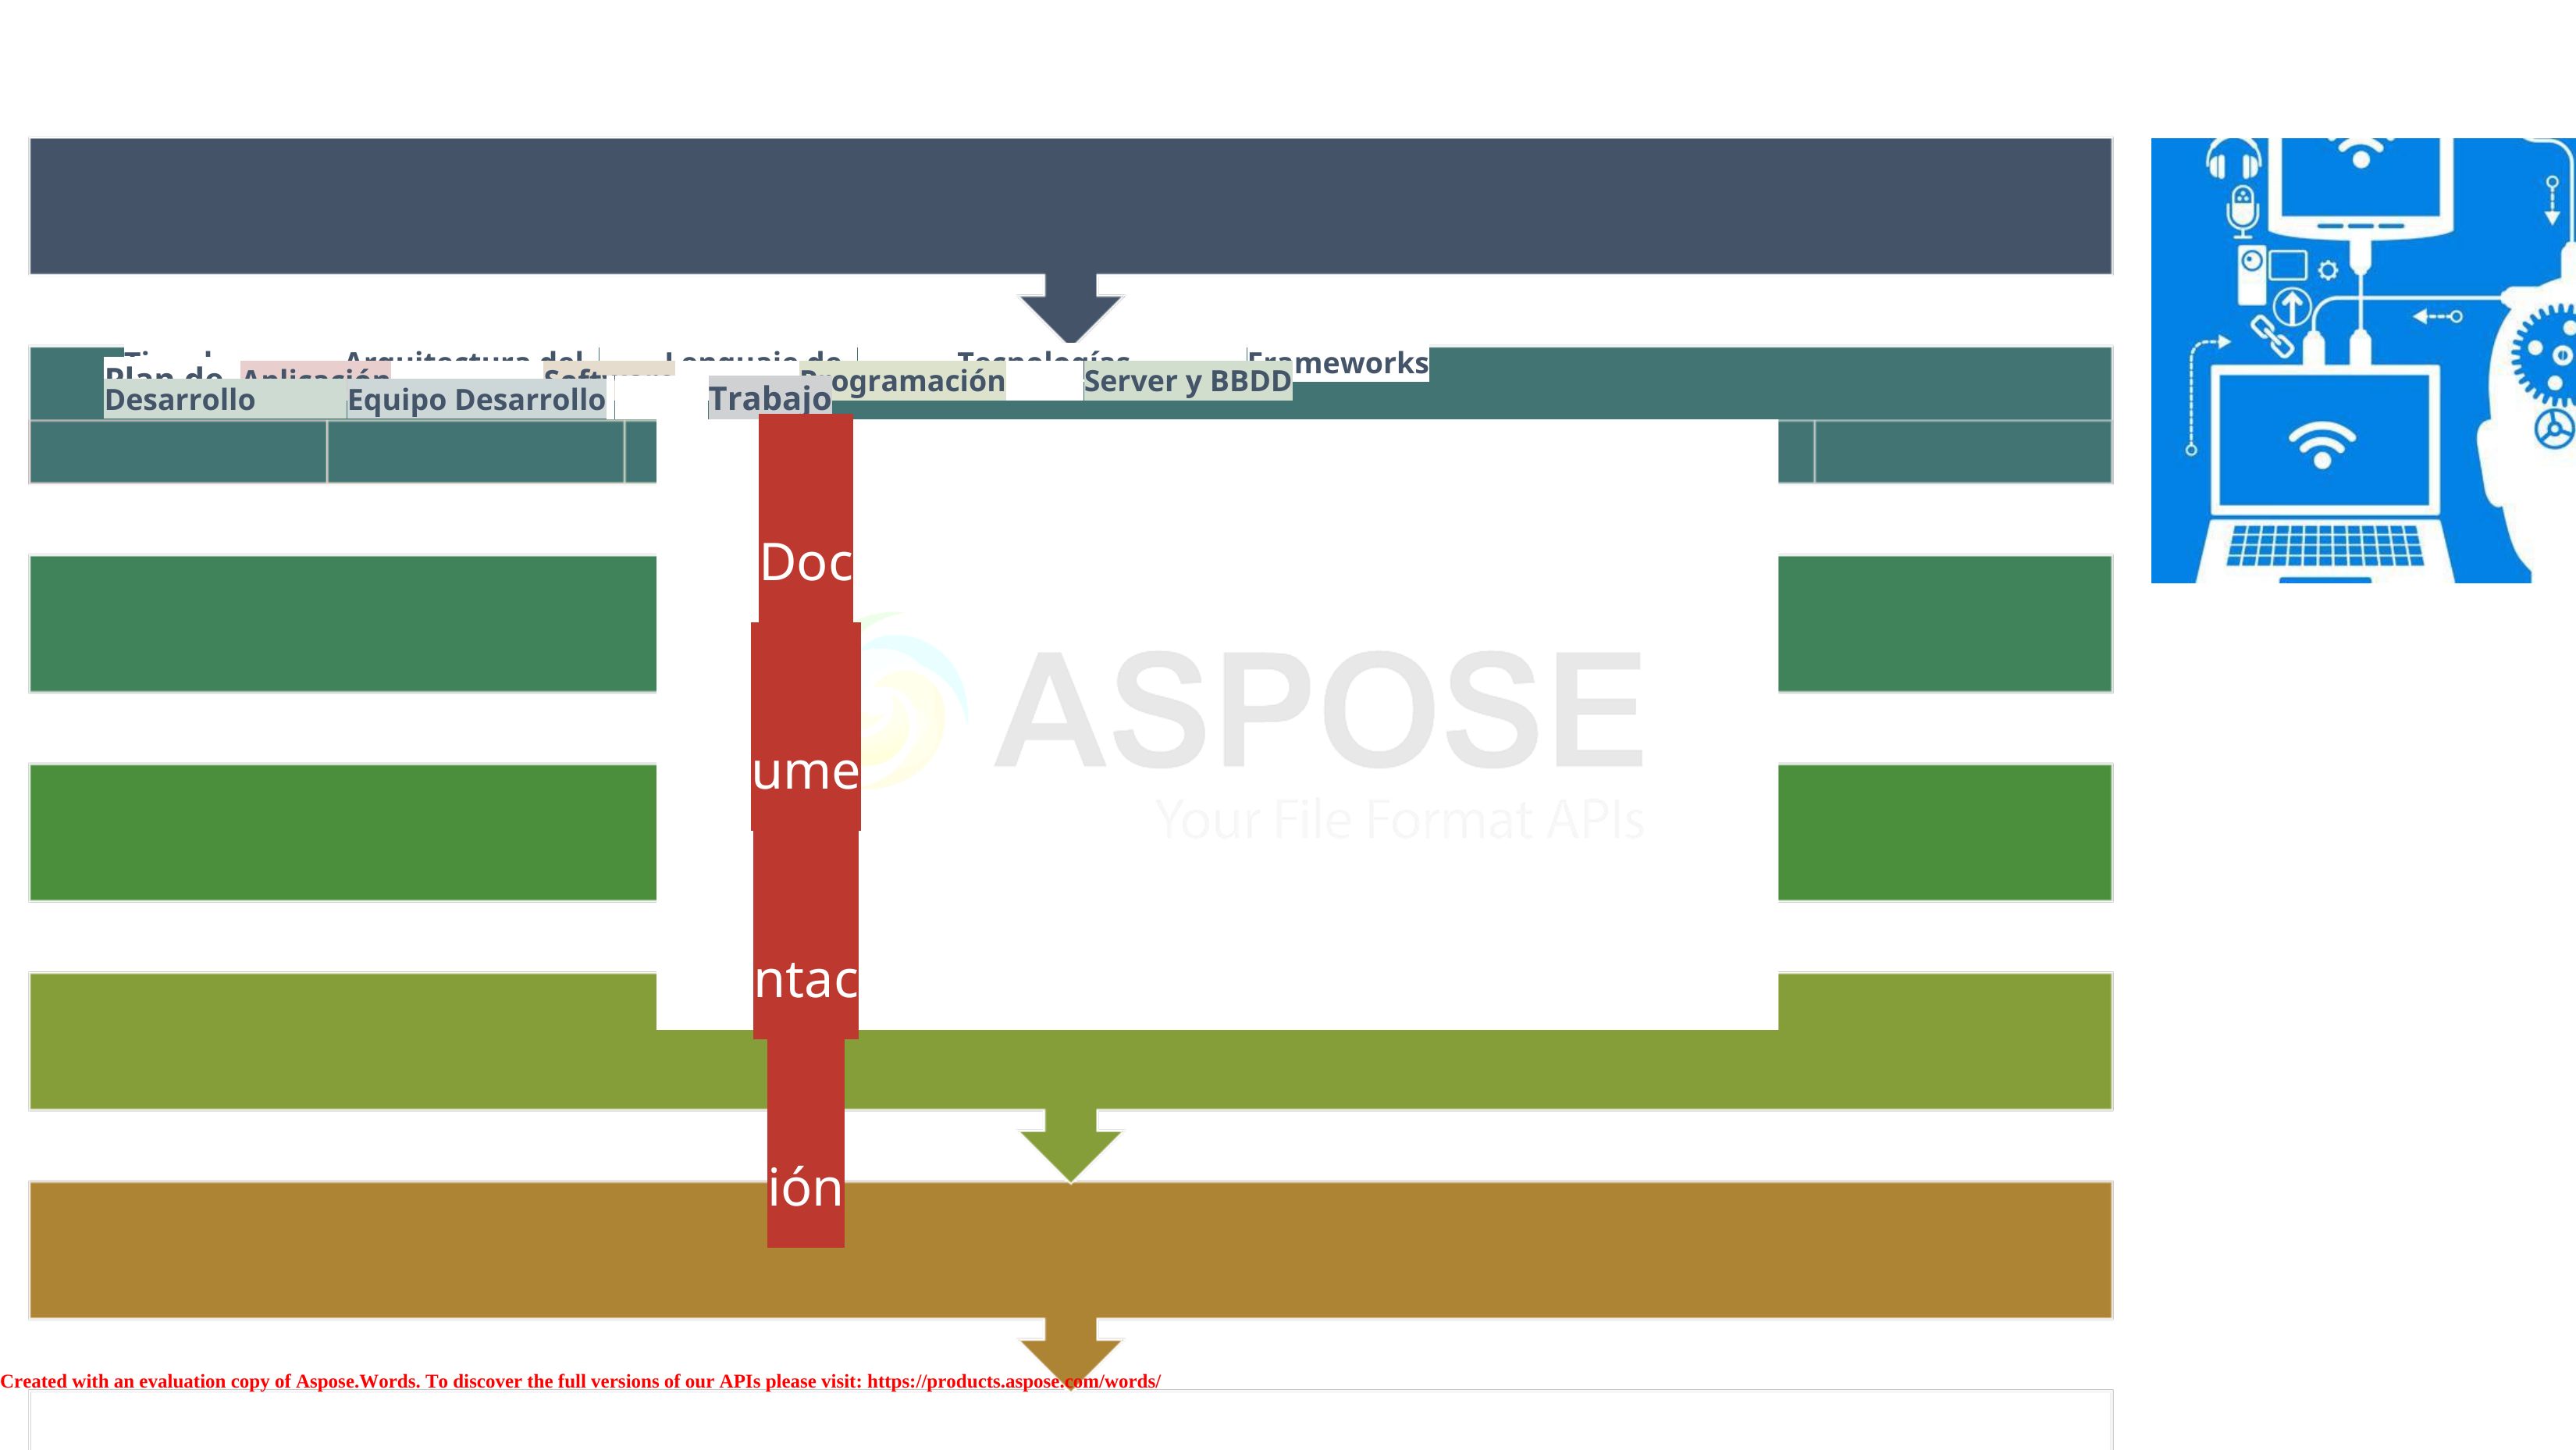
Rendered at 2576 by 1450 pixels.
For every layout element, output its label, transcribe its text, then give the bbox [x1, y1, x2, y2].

text Tipo de Arquitectura del Lenguaje de Tecnologías Frameworks Plan de Aplicación Software Programación Server y BBDD Desarrollo Equipo Desarrollo Trabajo [832, 359, 1521, 414]
picture [2151, 138, 2576, 583]
picture [27, 135, 2115, 1450]
text Documentación [845, 414, 863, 1248]
text Documentación [749, 419, 767, 1248]
